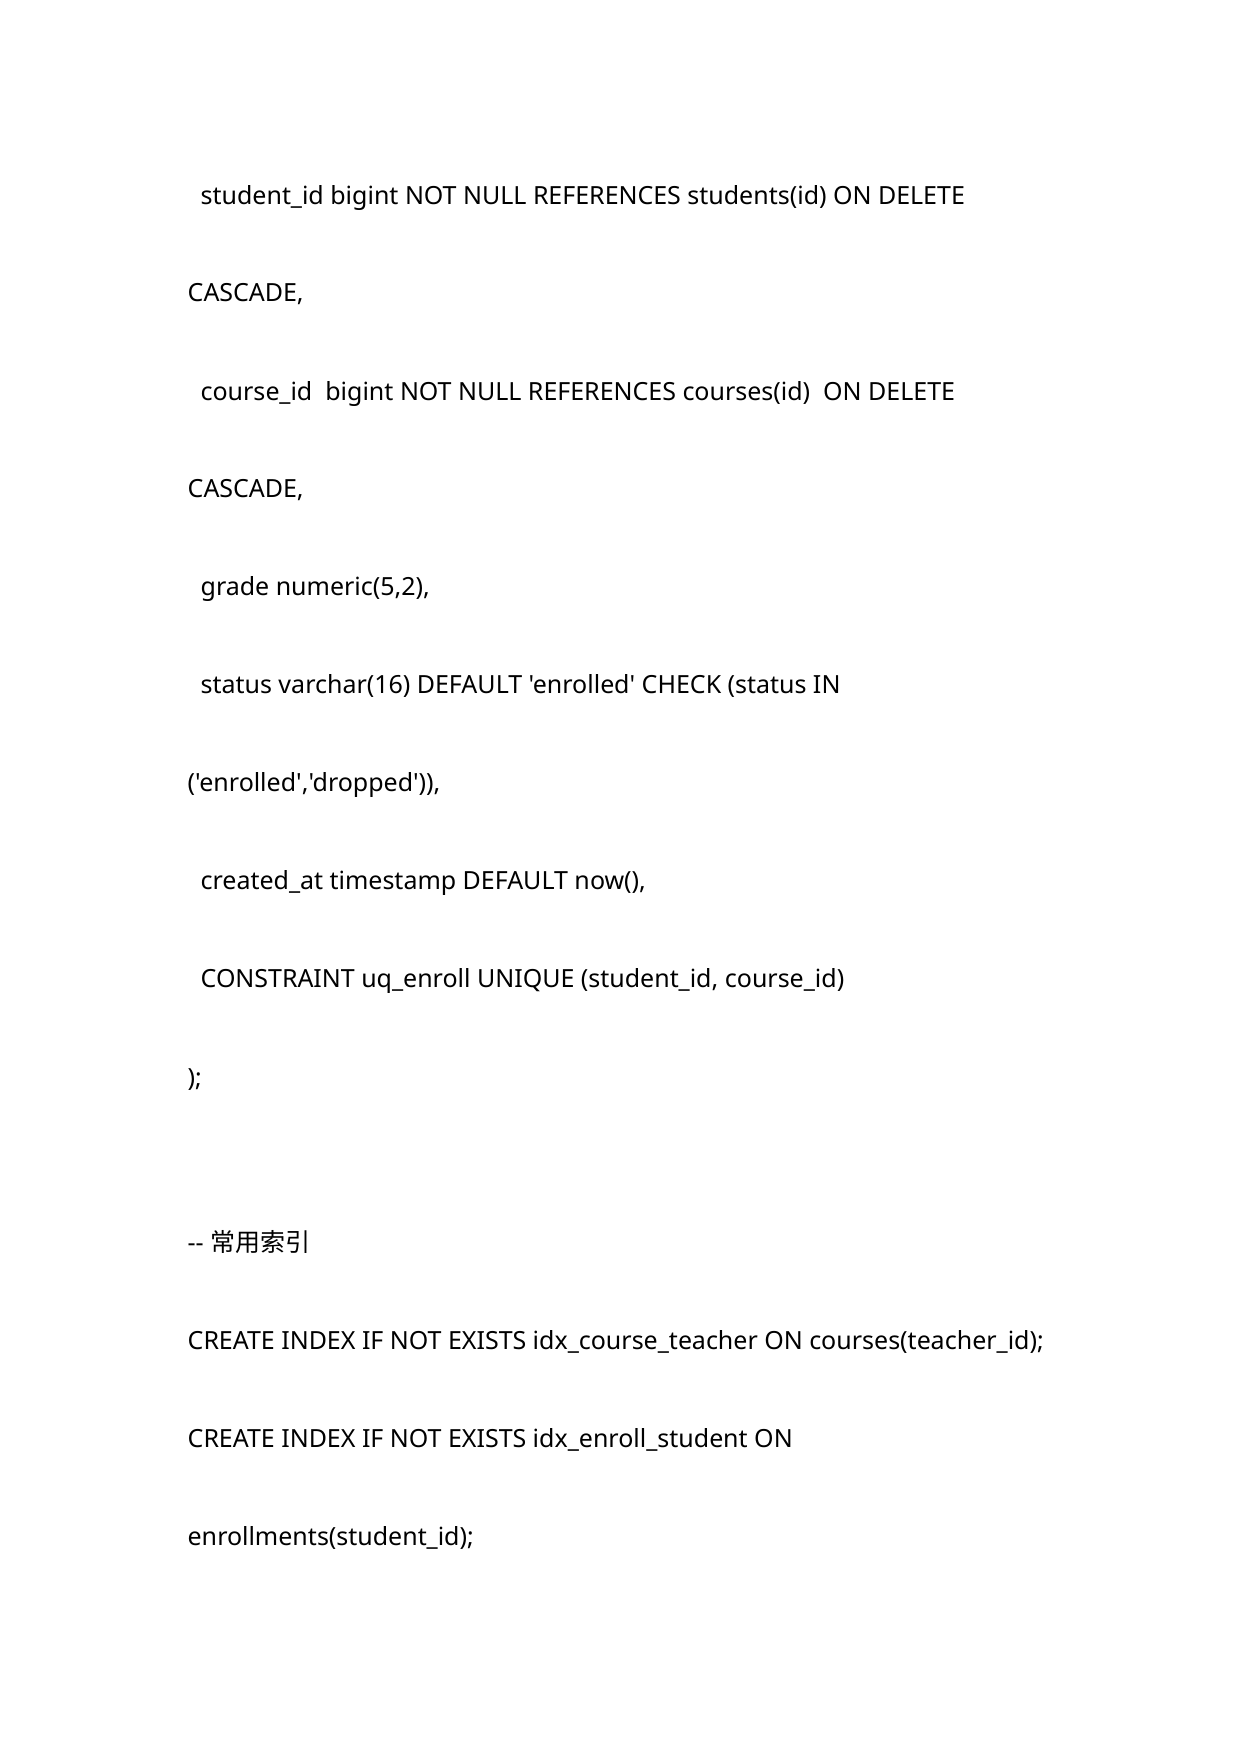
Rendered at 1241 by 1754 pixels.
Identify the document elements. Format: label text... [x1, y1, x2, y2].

text CONSTRAINT uq_enroll UNIQUE (student_id, course_id) [187, 946, 1053, 1011]
text course_id bigint NOT NULL REFERENCES courses(id) ON DELETE CASCADE, [187, 358, 1053, 520]
text grade numeric(5,2), [187, 553, 1053, 618]
text -- 常用索引 [187, 1208, 1053, 1273]
text status varchar(16) DEFAULT 'enrolled' CHECK (status IN ('enrolled','dropped')), [187, 652, 1053, 814]
text CREATE INDEX IF NOT EXISTS idx_course_teacher ON courses(teacher_id); [187, 1307, 1053, 1372]
text CREATE INDEX IF NOT EXISTS idx_enroll_student ON enrollments(student_id); [187, 1405, 1053, 1568]
text ); [187, 1044, 1053, 1109]
text created_at timestamp DEFAULT now(), [187, 847, 1053, 912]
text student_id bigint NOT NULL REFERENCES students(id) ON DELETE CASCADE, [187, 162, 1053, 324]
